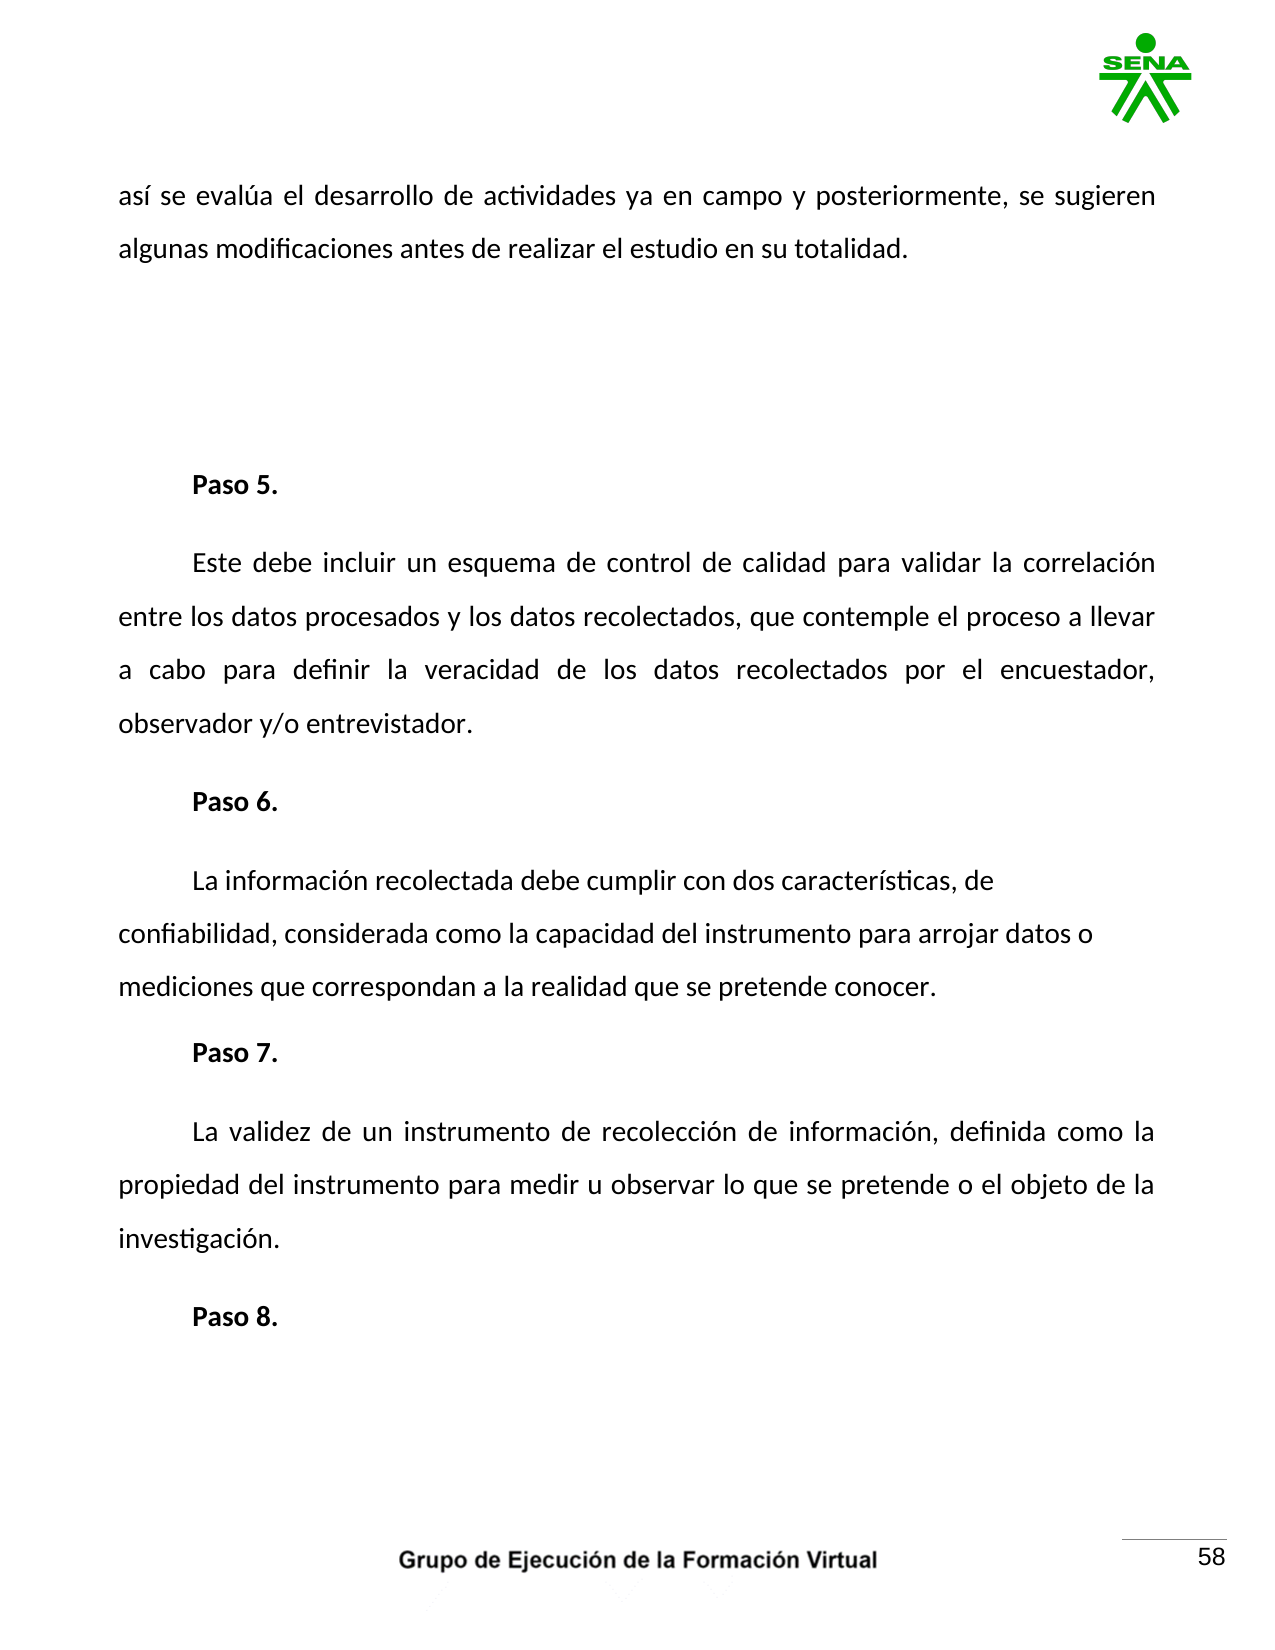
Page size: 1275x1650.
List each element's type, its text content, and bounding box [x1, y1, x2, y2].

text Este debe incluir un esquema de control de calidad para validar la correlación entre los datos procesados y los datos recolectados, que contemple el proceso a llevar a cabo para definir la veracidad de los datos recolectados por el encuestador, observador y/o entrevistador. [118, 544, 1157, 740]
text La información recolectada debe cumplir con dos características, de confiabilidad, considerada como la capacidad del instrumento para arrojar datos o mediciones que correspondan a la realidad que se pretende conocer. [118, 862, 1157, 1004]
text Paso 8. [118, 1298, 1157, 1334]
picture [0, 1500, 1275, 1611]
text Paso 5. [118, 466, 1157, 502]
text La validez de un instrumento de recolección de información, definida como la propiedad del instrumento para medir u observar lo que se pretende o el objeto de la investigación. [118, 1113, 1157, 1255]
picture [1099, 33, 1192, 123]
text Paso 6. [118, 783, 1157, 819]
text Paso 7. [118, 1034, 1157, 1070]
